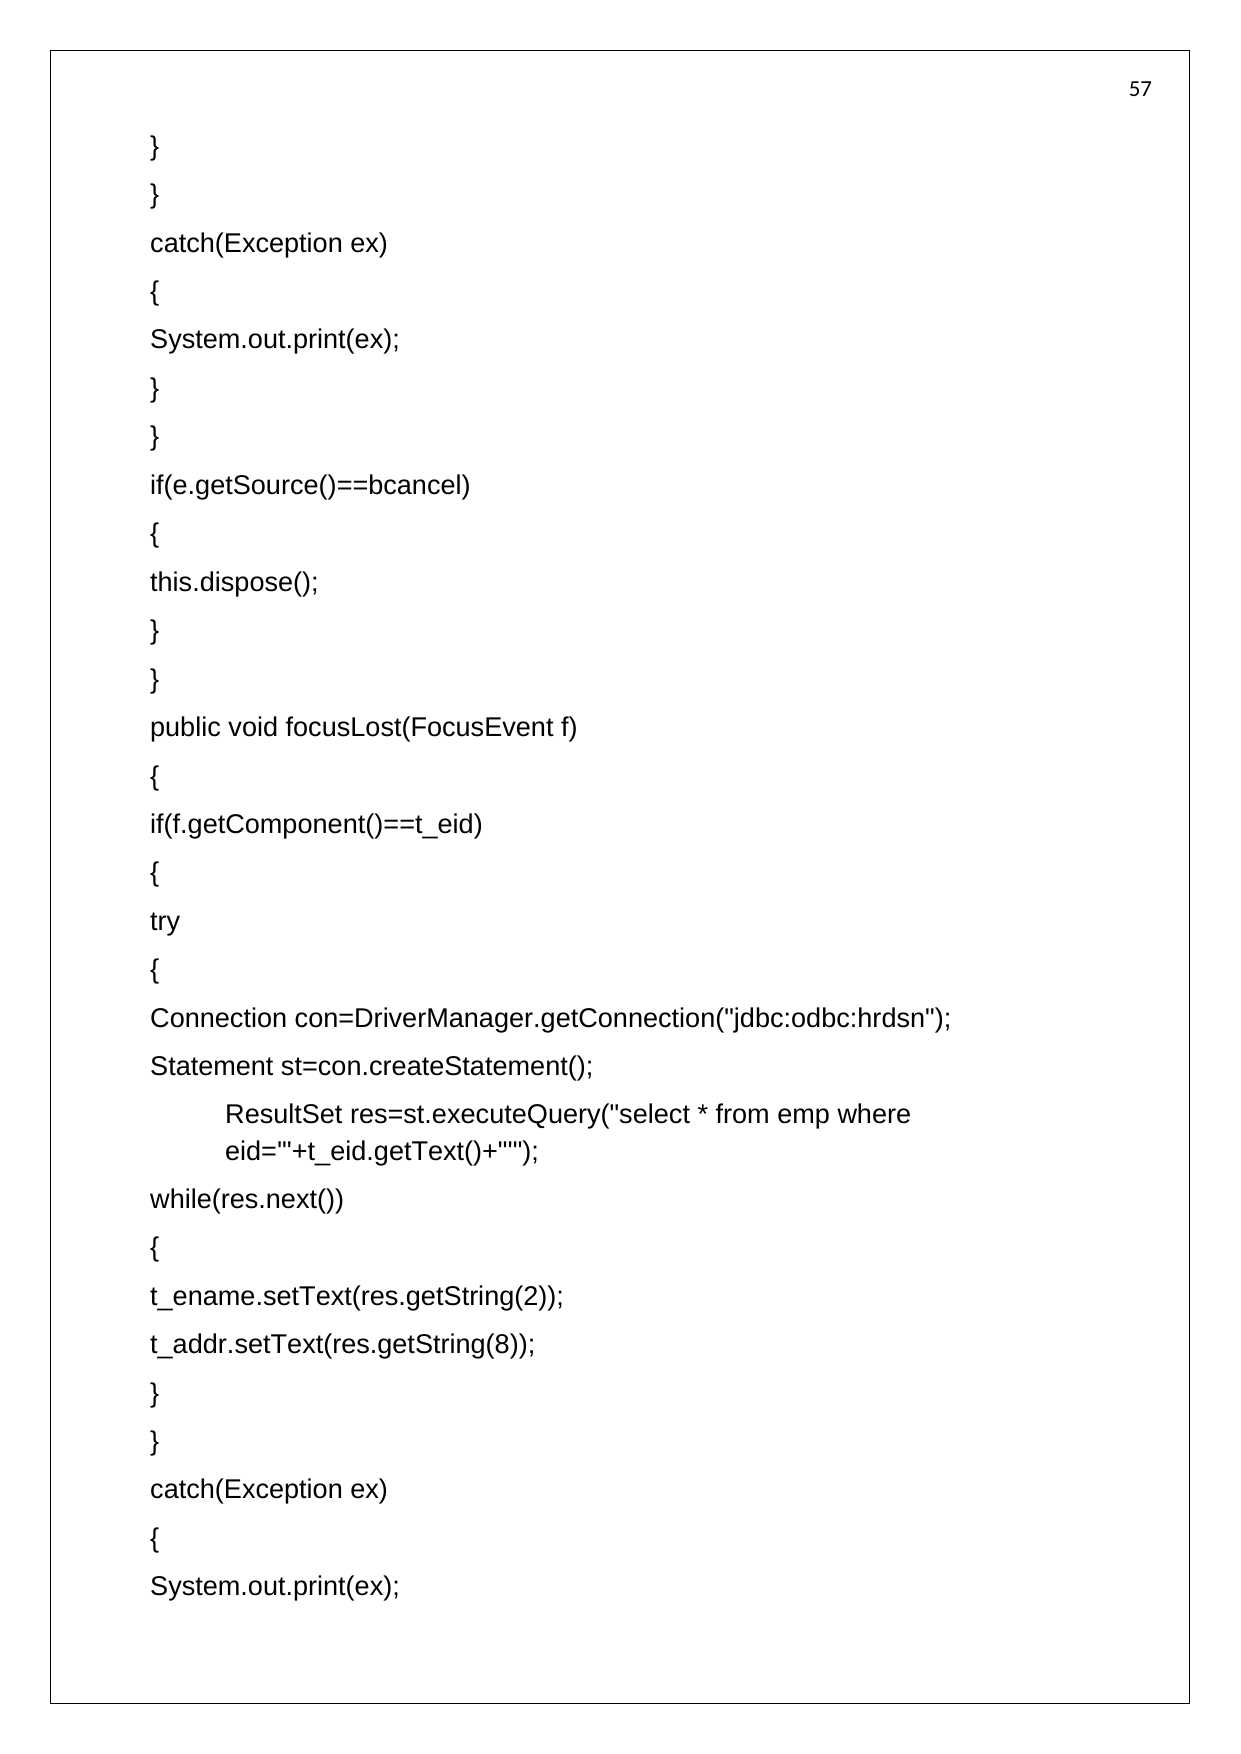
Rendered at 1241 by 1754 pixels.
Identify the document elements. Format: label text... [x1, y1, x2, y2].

text } [150, 1425, 1152, 1456]
text } [150, 372, 1152, 403]
text } [150, 1377, 1152, 1408]
text } [150, 420, 1152, 452]
text catch(Exception ex) [150, 227, 1152, 258]
text } [150, 178, 1152, 209]
text while(res.next()) [150, 1183, 1152, 1214]
text this.dispose(); [150, 566, 1152, 597]
text t_addr.setText(res.getString(8)); [150, 1328, 1152, 1359]
text ResultSet res=st.executeQuery("select * from emp where eid='"+t_eid.getText()+"'"); [225, 1098, 1152, 1166]
text System.out.print(ex); [150, 1570, 1152, 1602]
text { [150, 953, 1152, 984]
text { [150, 856, 1152, 888]
text } [150, 663, 1152, 694]
text { [150, 1522, 1152, 1553]
text } [150, 614, 1152, 645]
text catch(Exception ex) [150, 1473, 1152, 1505]
text Statement st=con.createStatement(); [150, 1050, 1152, 1081]
text System.out.print(ex); [150, 323, 1152, 355]
text if(f.getComponent()==t_eid) [150, 808, 1152, 839]
text { [150, 517, 1152, 548]
text Connection con=DriverManager.getConnection("jdbc:odbc:hrdsn"); [150, 1002, 1152, 1033]
text { [150, 759, 1152, 791]
text if(e.getSource()==bcancel) [150, 469, 1152, 500]
text public void focusLost(FocusEvent f) [150, 711, 1152, 742]
text { [150, 1231, 1152, 1263]
text try [150, 905, 1152, 936]
text { [150, 275, 1152, 306]
text } [150, 130, 1152, 161]
text t_ename.setText(res.getString(2)); [150, 1280, 1152, 1311]
